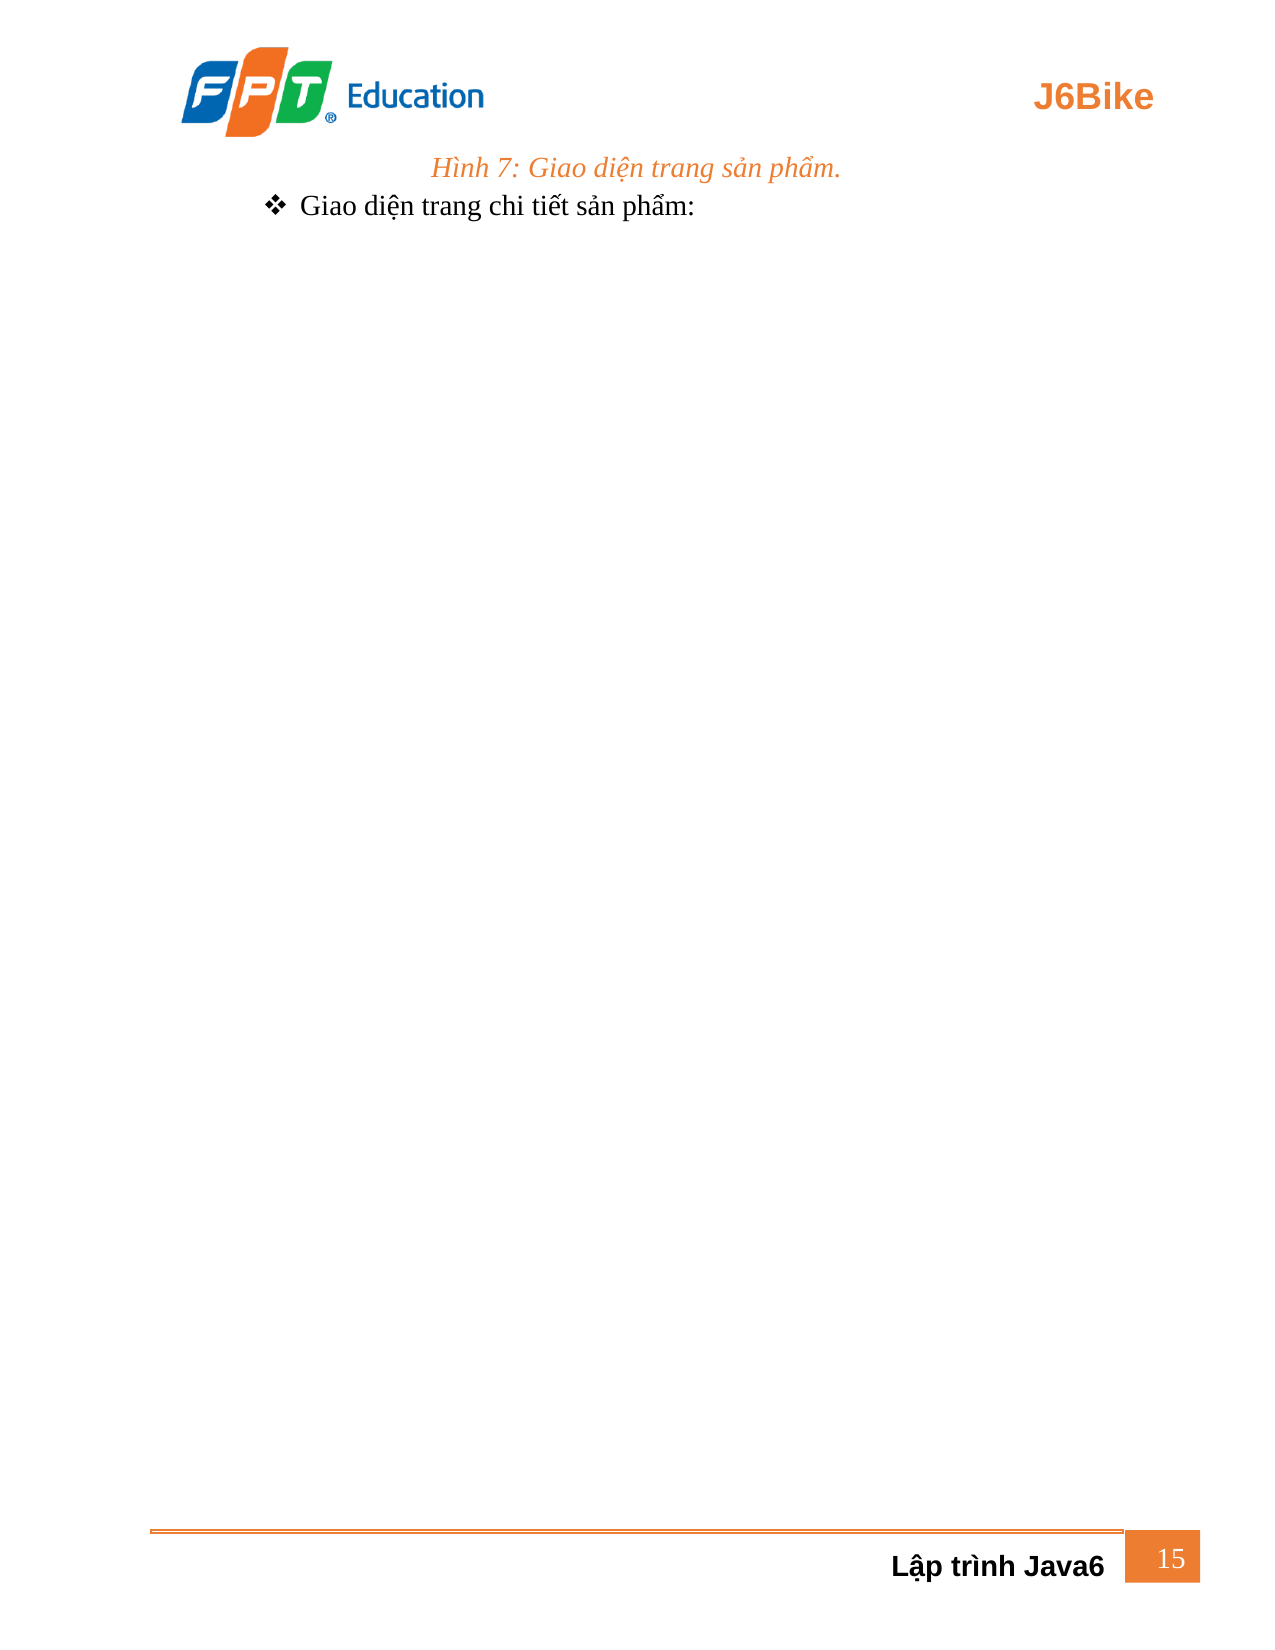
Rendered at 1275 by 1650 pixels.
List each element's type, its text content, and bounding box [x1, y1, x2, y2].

picture [150, 29, 510, 150]
list Giao diện trang chi tiết sản phẩm: [262, 188, 1125, 222]
list Hình 7: Giao diện trang sản phẩm. [150, 150, 1125, 183]
